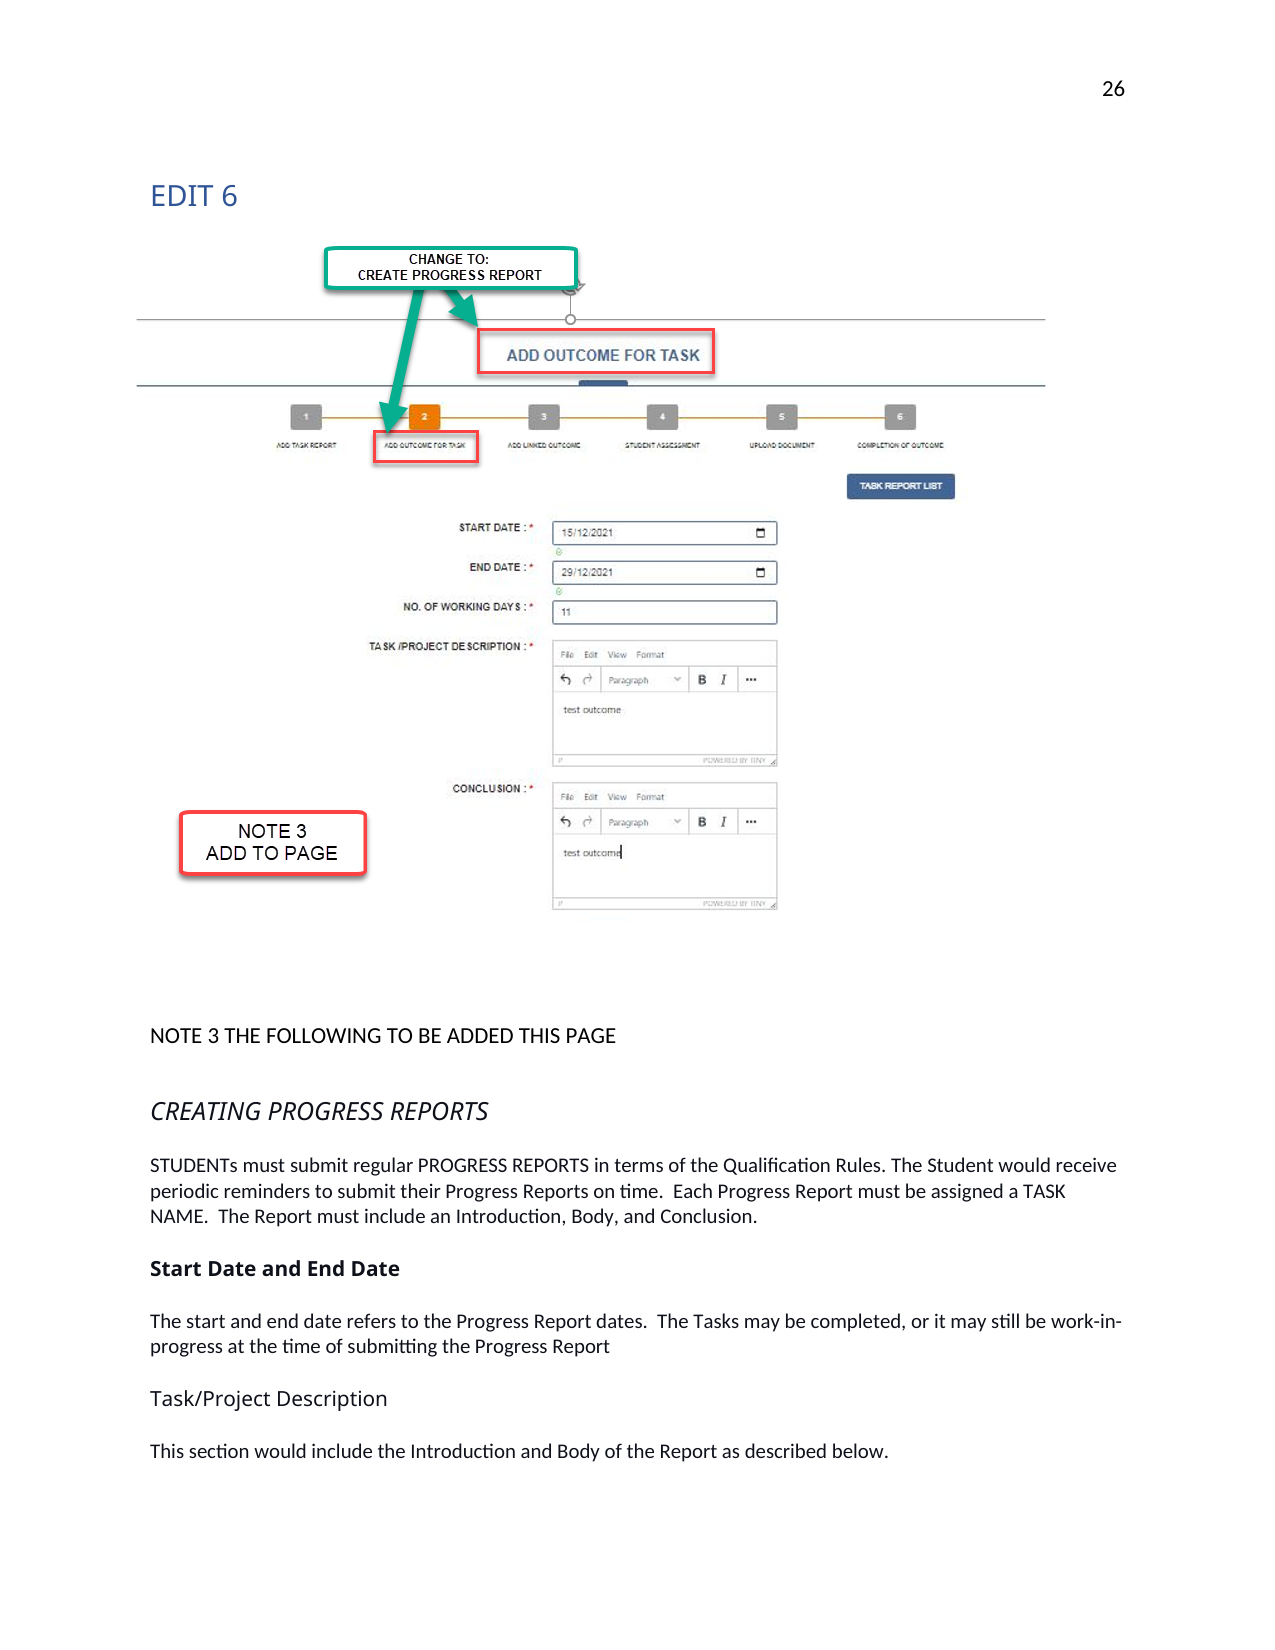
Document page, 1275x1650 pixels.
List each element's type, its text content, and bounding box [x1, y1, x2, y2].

text Task/Project Description [150, 1384, 1125, 1413]
text NOTE 3 THE FOLLOWING TO BE ADDED THIS PAGE [150, 1021, 1125, 1049]
subtitle EDIT 6 [150, 175, 1125, 215]
picture [136, 241, 1046, 922]
text This section would include the Introduction and Body of the Report as described below. [150, 1438, 1125, 1464]
text CREATING PROGRESS REPORTS [150, 1093, 1125, 1127]
text STUDENTs must submit regular PROGRESS REPORTS in terms of the Qualification Rules. The Student would receive periodic reminders to submit their Progress Reports on time. Each Progress Report must be assigned a TASK NAME. The Report must include an Introduction, Body, and Conclusion. [150, 1153, 1125, 1229]
text The start and end date refers to the Progress Report dates. The Tasks may be completed, or it may still be work-in-progress at the time of submitting the Progress Report [150, 1308, 1125, 1359]
text Start Date and End Date [150, 1254, 1125, 1283]
